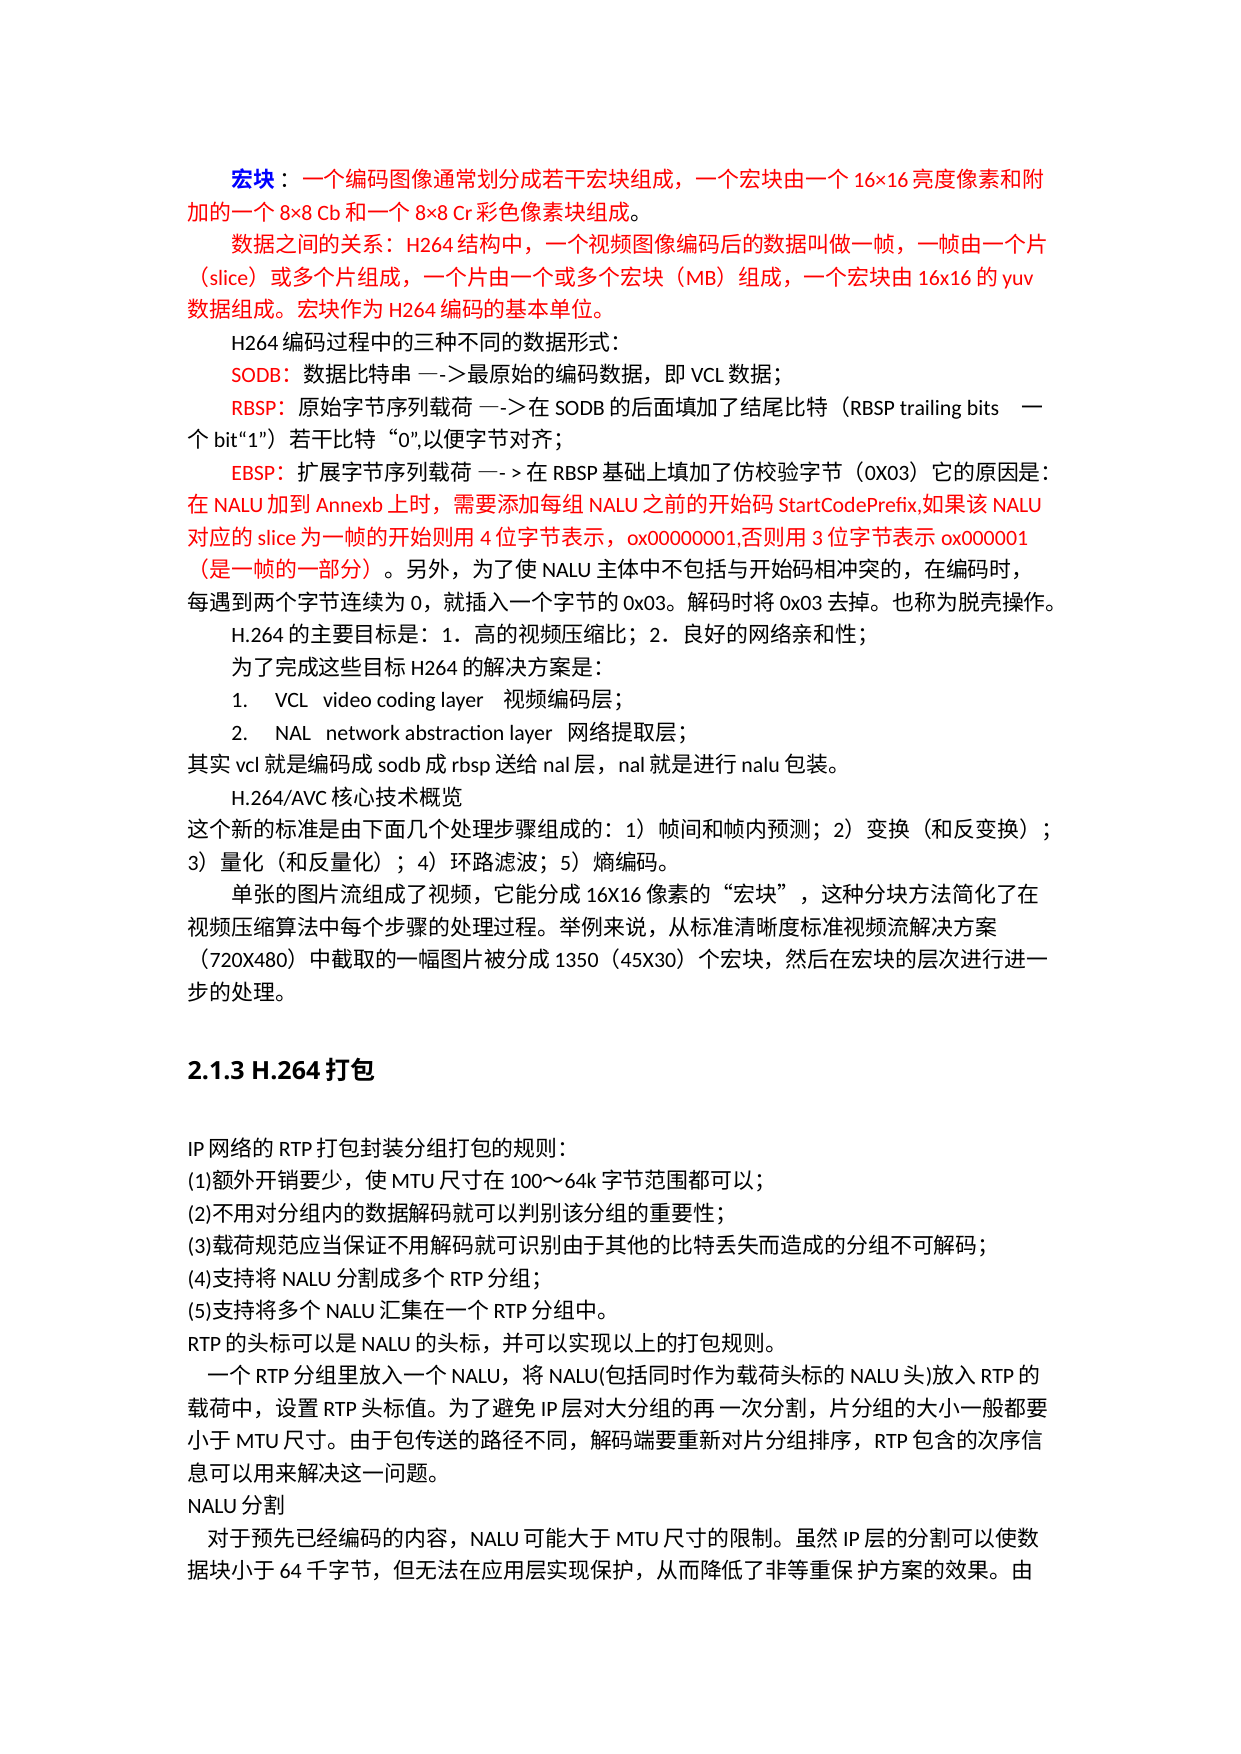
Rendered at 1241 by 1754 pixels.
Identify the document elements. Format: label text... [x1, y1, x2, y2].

text 为了完成这些目标H264的解决方案是： [187, 649, 1053, 682]
list (3)载荷规范应当保证不用解码就可识别由于其他的比特丢失而造成的分组不可解码； [187, 1228, 1053, 1260]
text 宏块 ：一个编码图像通常划分成若干宏块组成，一个宏块由一个16×16亮度像素和附加的一个8×8 Cb和一个8×8 Cr彩色像素块组成。 [187, 162, 1053, 227]
list 其实vcl就是编码成sodb成rbsp送给nal层，nal就是进行nalu包装。 [187, 747, 1053, 779]
list 一个RTP分组里放入一个NALU，将NALU(包括同时作为载荷头标的NALU头)放入RTP的载荷中，设置RTP头标值。为了避免IP层对大分组的再 一次分割，片分组的大小一般都要小于MTU尺寸。由于包传送的路径不同，解码端要重新对片分组排序，RTP包含的次序信息可以用来解决这一问题。 [187, 1358, 1053, 1488]
subtitle 2.1.3 H.264打包 [187, 1036, 1053, 1101]
list 这个新的标准是由下面几个处理步骤组成的：1）帧间和帧内预测；2）变换（和反变换）；3）量化（和反量化）；4）环路滤波；5）熵编码。 [187, 812, 1053, 877]
text H264编码过程中的三种不同的数据形式： [187, 324, 1053, 357]
list H.264/AVC核心技术概览 [187, 779, 1053, 812]
text H.264的主要目标是：1．高的视频压缩比；2．良好的网络亲和性； [187, 617, 1053, 649]
list NALU分割 [187, 1488, 1053, 1520]
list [187, 1520, 1053, 1585]
list RTP的头标可以是NALU的头标，并可以实现以上的打包规则。 [187, 1325, 1053, 1358]
list 单张的图片流组成了视频，它能分成16X16像素的“宏块”，这种分块方法简化了在视频压缩算法中每个步骤的处理过程。举例来说，从标准清晰度标准视频流解决方案（720X480）中截取的一幅图片被分成1350（45X30）个宏块，然后在宏块的层次进行进一步的处理。 [187, 877, 1053, 1007]
text EBSP：扩展字节序列载荷 —- > 在RBSP基础上填加了仿校验字节（0X03）它的原因是：在NALU加到Annexb上时，需要添加每组NALU之前的开始码StartCodePrefix,如果该NALU对应的slice为一帧的开始则用4位字节表示，ox00000001,否则用3位字节表示ox000001（是一帧的一部分）。另外，为了使NALU主体中不包括与开始码相冲突的，在编码时，每遇到两个字节连续为0，就插入一个字节的0x03。解码时将0x03去掉。也称为脱壳操作。 [187, 454, 1053, 617]
text 数据之间的关系：H264结构中，一个视频图像编码后的数据叫做一帧，一帧由一个片（slice）或多个片组成，一个片由一个或多个宏块（MB）组成，一个宏块由16x16的yuv数据组成。宏块作为H264编码的基本单位。 [187, 227, 1053, 324]
list VCL video coding layer 视频编码层； [187, 682, 1053, 714]
text SODB：数据比特串 —-＞最原始的编码数据，即VCL数据； [187, 357, 1053, 389]
list NAL network abstraction layer 网络提取层； [187, 714, 1053, 747]
list (5)支持将多个NALU汇集在一个RTP分组中。 [187, 1293, 1053, 1325]
text RBSP：原始字节序列载荷 —-＞在SODB的后面填加了结尾比特（RBSP trailing bits 一个bit“1”）若干比特“0”,以便字节对齐； [187, 389, 1053, 454]
list IP网络的RTP打包封装分组打包的规则： [187, 1130, 1053, 1163]
list (1)额外开销要少，使MTU尺寸在100～64k字节范围都可以； [187, 1163, 1053, 1195]
list (4)支持将NALU分割成多个RTP分组； [187, 1260, 1053, 1293]
list (2)不用对分组内的数据解码就可以判别该分组的重要性； [187, 1195, 1053, 1228]
